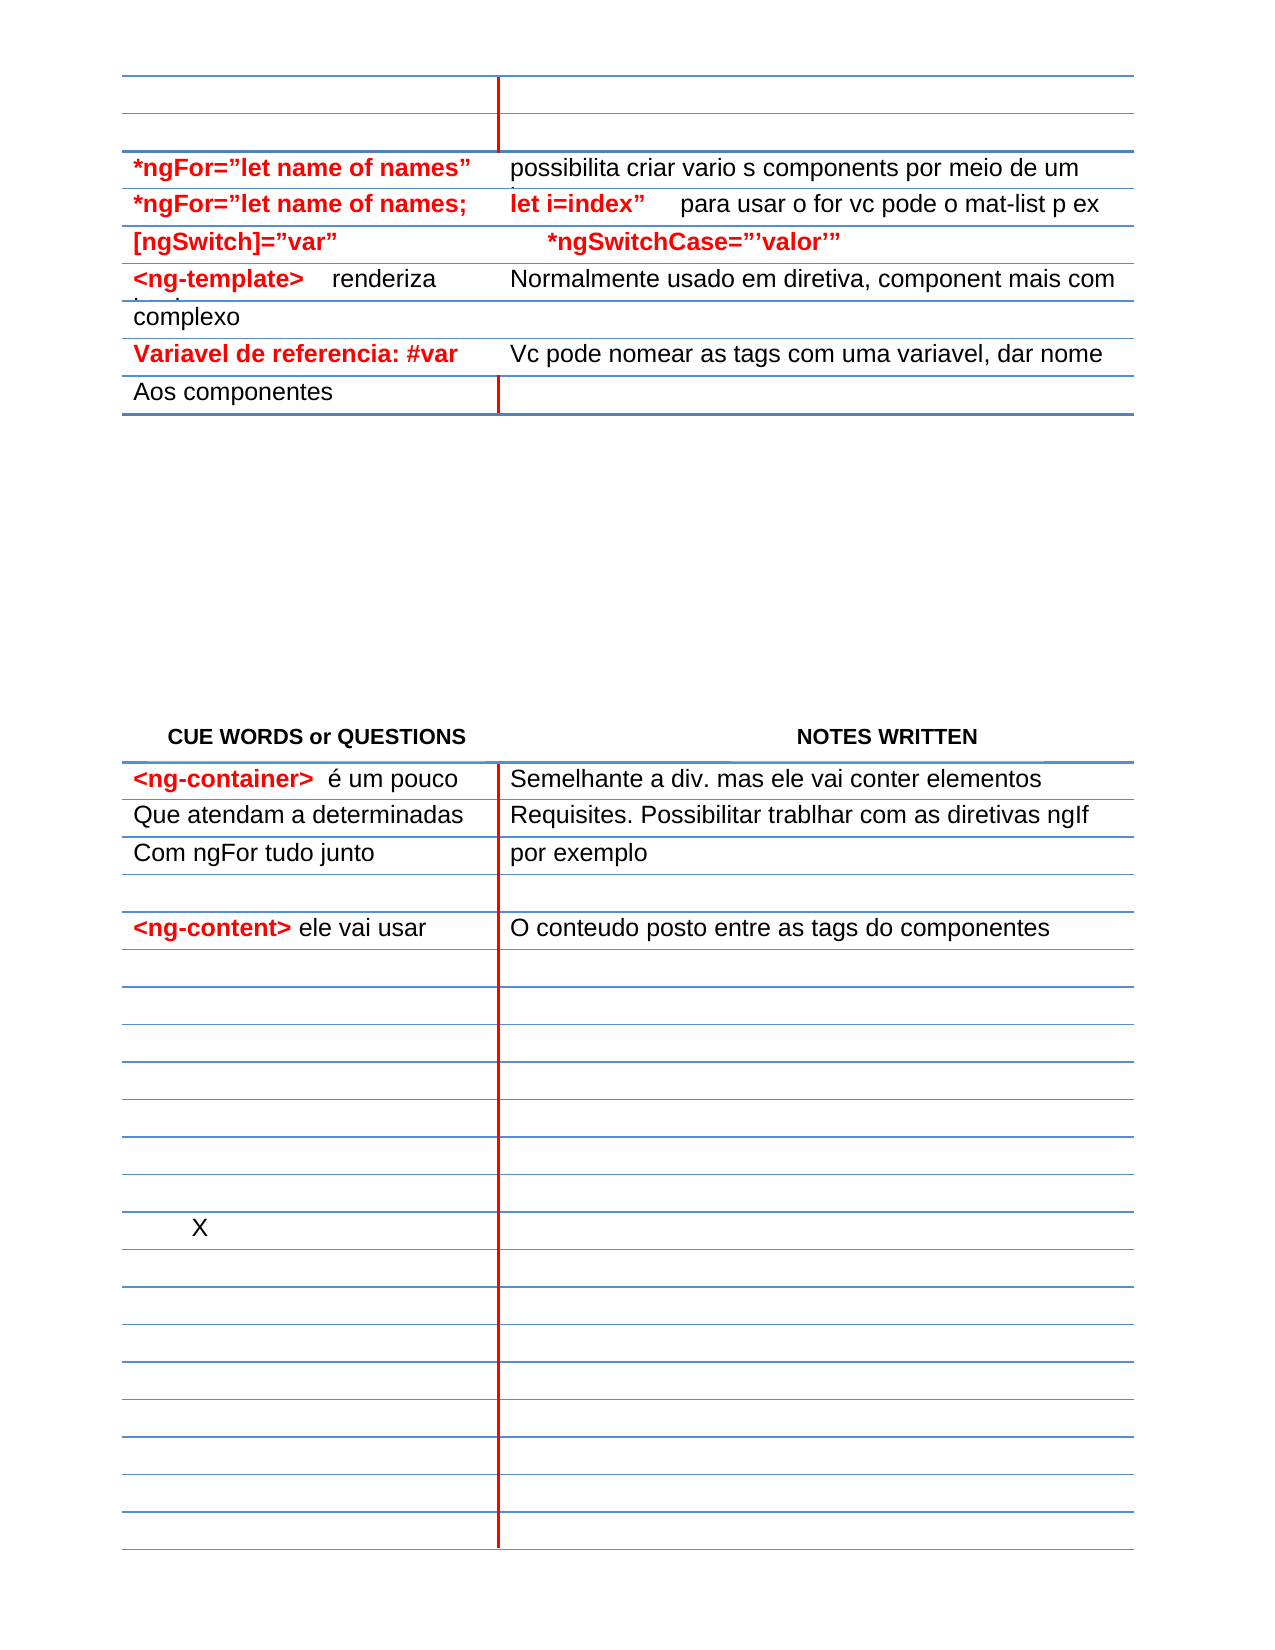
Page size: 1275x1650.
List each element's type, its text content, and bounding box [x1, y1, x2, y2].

table_cell Vc pode nomear as tags com uma variavel, dar nome [499, 339, 1134, 375]
table_cell [500, 1325, 1134, 1361]
table_cell [122, 1325, 497, 1361]
table_cell [122, 1438, 497, 1473]
table_cell [122, 1513, 497, 1548]
table_cell Que atendam a determinadas [122, 800, 497, 836]
table_cell [122, 1025, 497, 1061]
table_cell [500, 1475, 1134, 1511]
table_cell [500, 1213, 1134, 1248]
table_cell let i=index” para usar o for vc pode o mat-list p ex [499, 189, 1134, 225]
table_cell [122, 1475, 497, 1511]
table_cell [122, 1100, 497, 1136]
table_cell [122, 1138, 497, 1173]
table_cell <ng-content> ele vai usar [122, 913, 497, 948]
table_cell [500, 1138, 1134, 1173]
table_cell Requisites. Possibilitar trablhar com as diretivas ngIf [500, 800, 1134, 836]
table_cell [500, 1063, 1134, 1098]
table_cell Aos componentes [122, 377, 497, 412]
table_cell *ngFor=”let name of names; [122, 189, 499, 225]
table_cell complexo [122, 302, 499, 337]
table_cell [500, 1175, 1134, 1211]
table_cell [500, 875, 1134, 911]
table_cell [122, 1063, 497, 1098]
table_cell Com ngFor tudo junto [122, 838, 497, 873]
table_cell [500, 1025, 1134, 1061]
table_cell [122, 77, 497, 112]
table_header Semelhante a div. mas ele vai conter elementos [500, 764, 1134, 798]
table_cell [500, 1513, 1134, 1548]
table_cell [122, 988, 497, 1023]
table_cell Variavel de referencia: #var [122, 339, 499, 375]
table_cell [500, 377, 1134, 412]
table_cell [500, 950, 1134, 986]
table_cell [500, 1363, 1134, 1398]
table_cell <ng-template> renderiza html [122, 264, 499, 300]
table_cell [122, 1400, 497, 1436]
table_cell [122, 1363, 497, 1398]
table_cell X [122, 1213, 497, 1248]
table_cell [500, 114, 1134, 150]
table_cell O conteudo posto entre as tags do componentes [500, 913, 1134, 948]
table_cell [122, 1175, 497, 1211]
table_cell [500, 77, 1134, 112]
table_cell [500, 1100, 1134, 1136]
table_cell por exemplo [500, 838, 1134, 873]
table_cell [ngSwitch]=”var” [122, 227, 499, 262]
table_cell [122, 1250, 497, 1286]
table_cell [122, 950, 497, 986]
table_cell [122, 875, 497, 911]
table_cell *ngFor=”let name of names” [122, 153, 499, 187]
table_cell [500, 1288, 1134, 1323]
table_cell [500, 988, 1134, 1023]
table_header <ng-container> é um pouco [122, 764, 497, 798]
table_cell possibilita criar vario s components por meio de um loop [499, 153, 1134, 187]
table_cell [499, 302, 1134, 337]
table_cell [122, 1288, 497, 1323]
table_cell [500, 1400, 1134, 1436]
table_cell [500, 1250, 1134, 1286]
table_cell *ngSwitchCase=”’valor’” [499, 227, 1134, 262]
table_cell [500, 1438, 1134, 1473]
table_cell Normalmente usado em diretiva, component mais com [499, 264, 1134, 300]
table_cell [122, 114, 497, 150]
